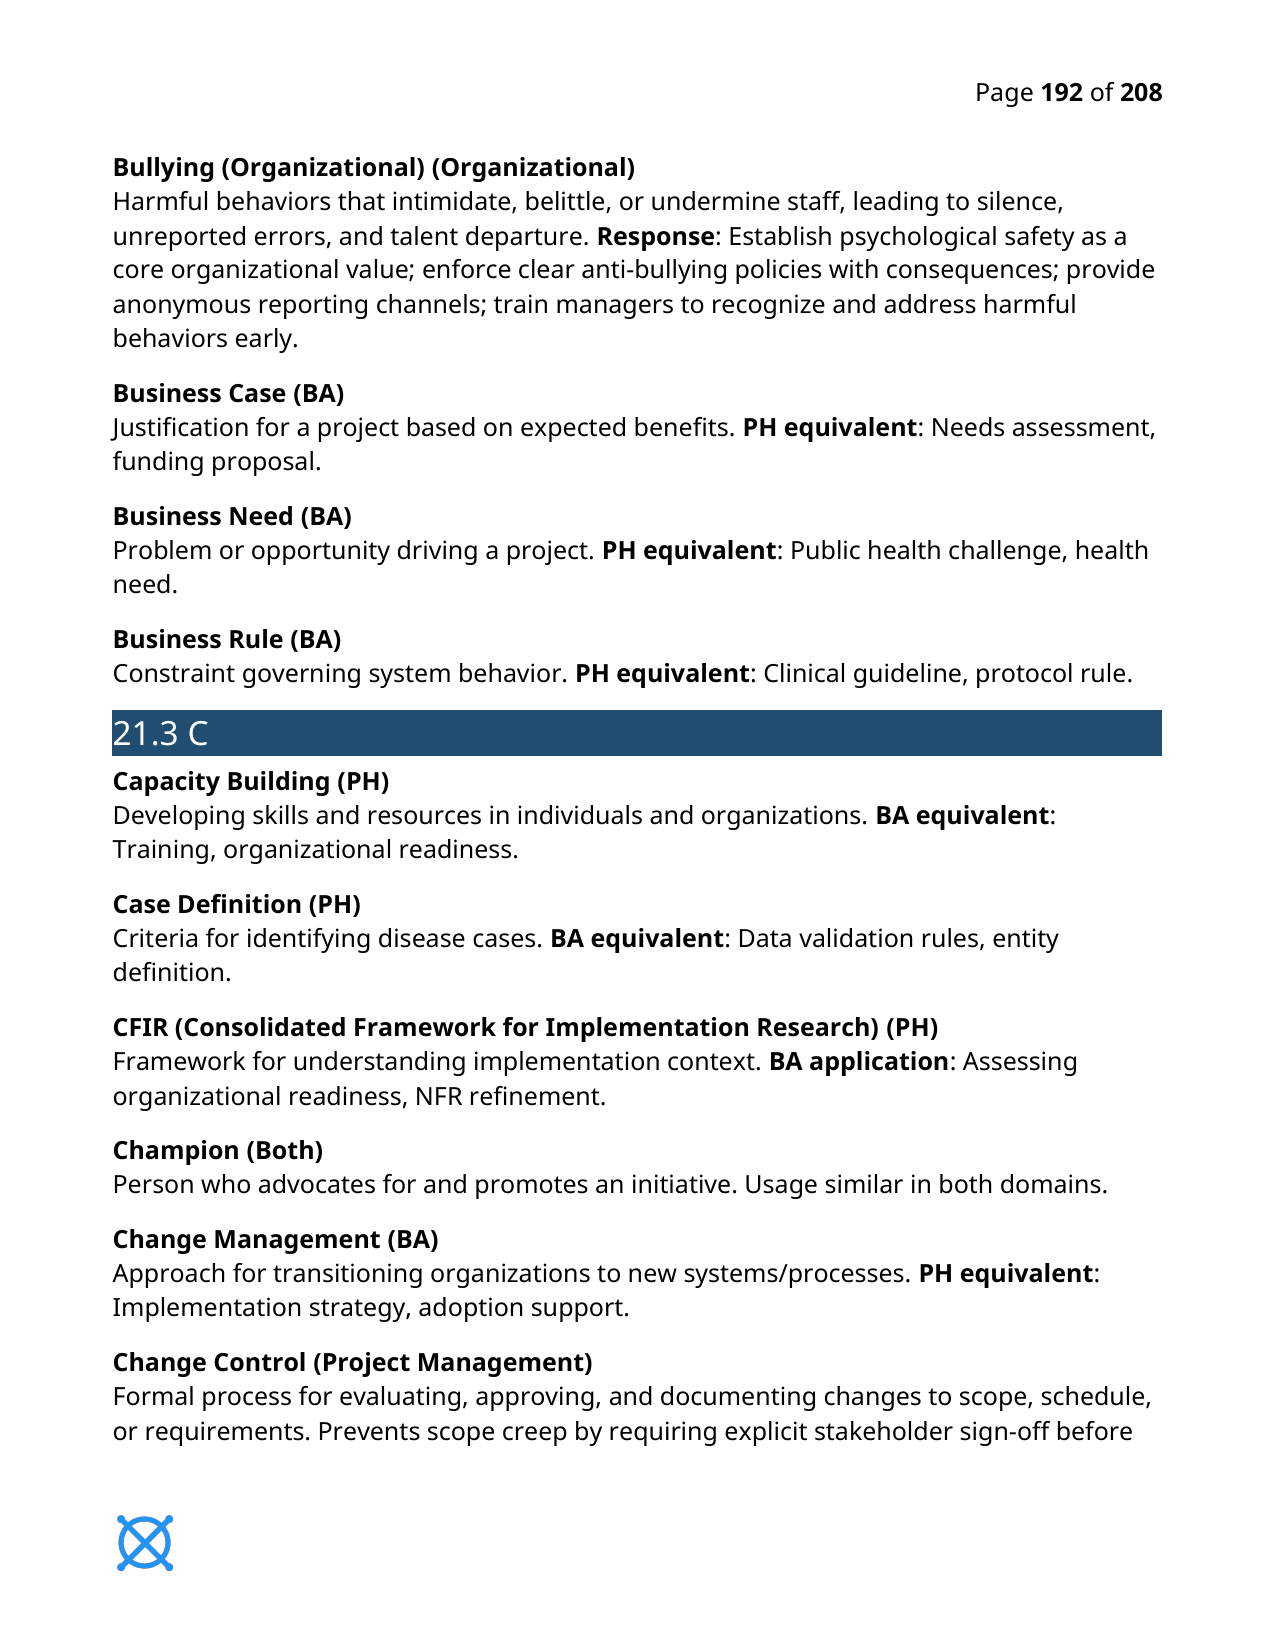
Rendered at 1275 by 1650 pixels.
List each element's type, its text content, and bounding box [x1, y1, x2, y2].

text Bullying (Organizational) (Organizational) [112, 150, 1162, 184]
text Framework for understanding implementation context. BA application: Assessing organizational readiness, NFR refinement. [112, 1044, 1162, 1112]
text Business Need (BA) [112, 498, 1162, 532]
text Champion (Both) [112, 1133, 1162, 1167]
text Problem or opportunity driving a project. PH equivalent: Public health challenge, health need. [112, 532, 1162, 600]
text Change Management (BA) [112, 1222, 1162, 1256]
text Criteria for identifying disease cases. BA equivalent: Data validation rules, entity definition. [112, 921, 1162, 989]
text Approach for transitioning organizations to new systems/processes. PH equivalent: Implementation strategy, adoption support. [112, 1256, 1162, 1324]
text Change Control (Project Management) [112, 1345, 1162, 1379]
text CFIR (Consolidated Framework for Implementation Research) (PH) [112, 1010, 1162, 1044]
text Constraint governing system behavior. PH equivalent: Clinical guideline, protocol rule. [112, 655, 1162, 689]
text Justification for a project based on expected benefits. PH equivalent: Needs assessment, funding proposal. [112, 409, 1162, 477]
picture [112, 1511, 177, 1575]
text Case Definition (PH) [112, 887, 1162, 921]
text Person who advocates for and promotes an initiative. Usage similar in both domains. [112, 1167, 1162, 1201]
text Business Case (BA) [112, 375, 1162, 409]
text Capacity Building (PH) [112, 764, 1162, 798]
text Harmful behaviors that intimidate, belittle, or undermine staff, leading to silence, unreported errors, and talent departure. Response: Establish psychological safety as a core organizational value; enforce clear anti-bullying policies with consequences; provide anonymous reporting channels; train managers to recognize and address harmful behaviors early. [112, 184, 1162, 354]
subtitle C [112, 710, 1162, 756]
text Business Rule (BA) [112, 621, 1162, 655]
text Developing skills and resources in individuals and organizations. BA equivalent: Training, organizational readiness. [112, 798, 1162, 866]
